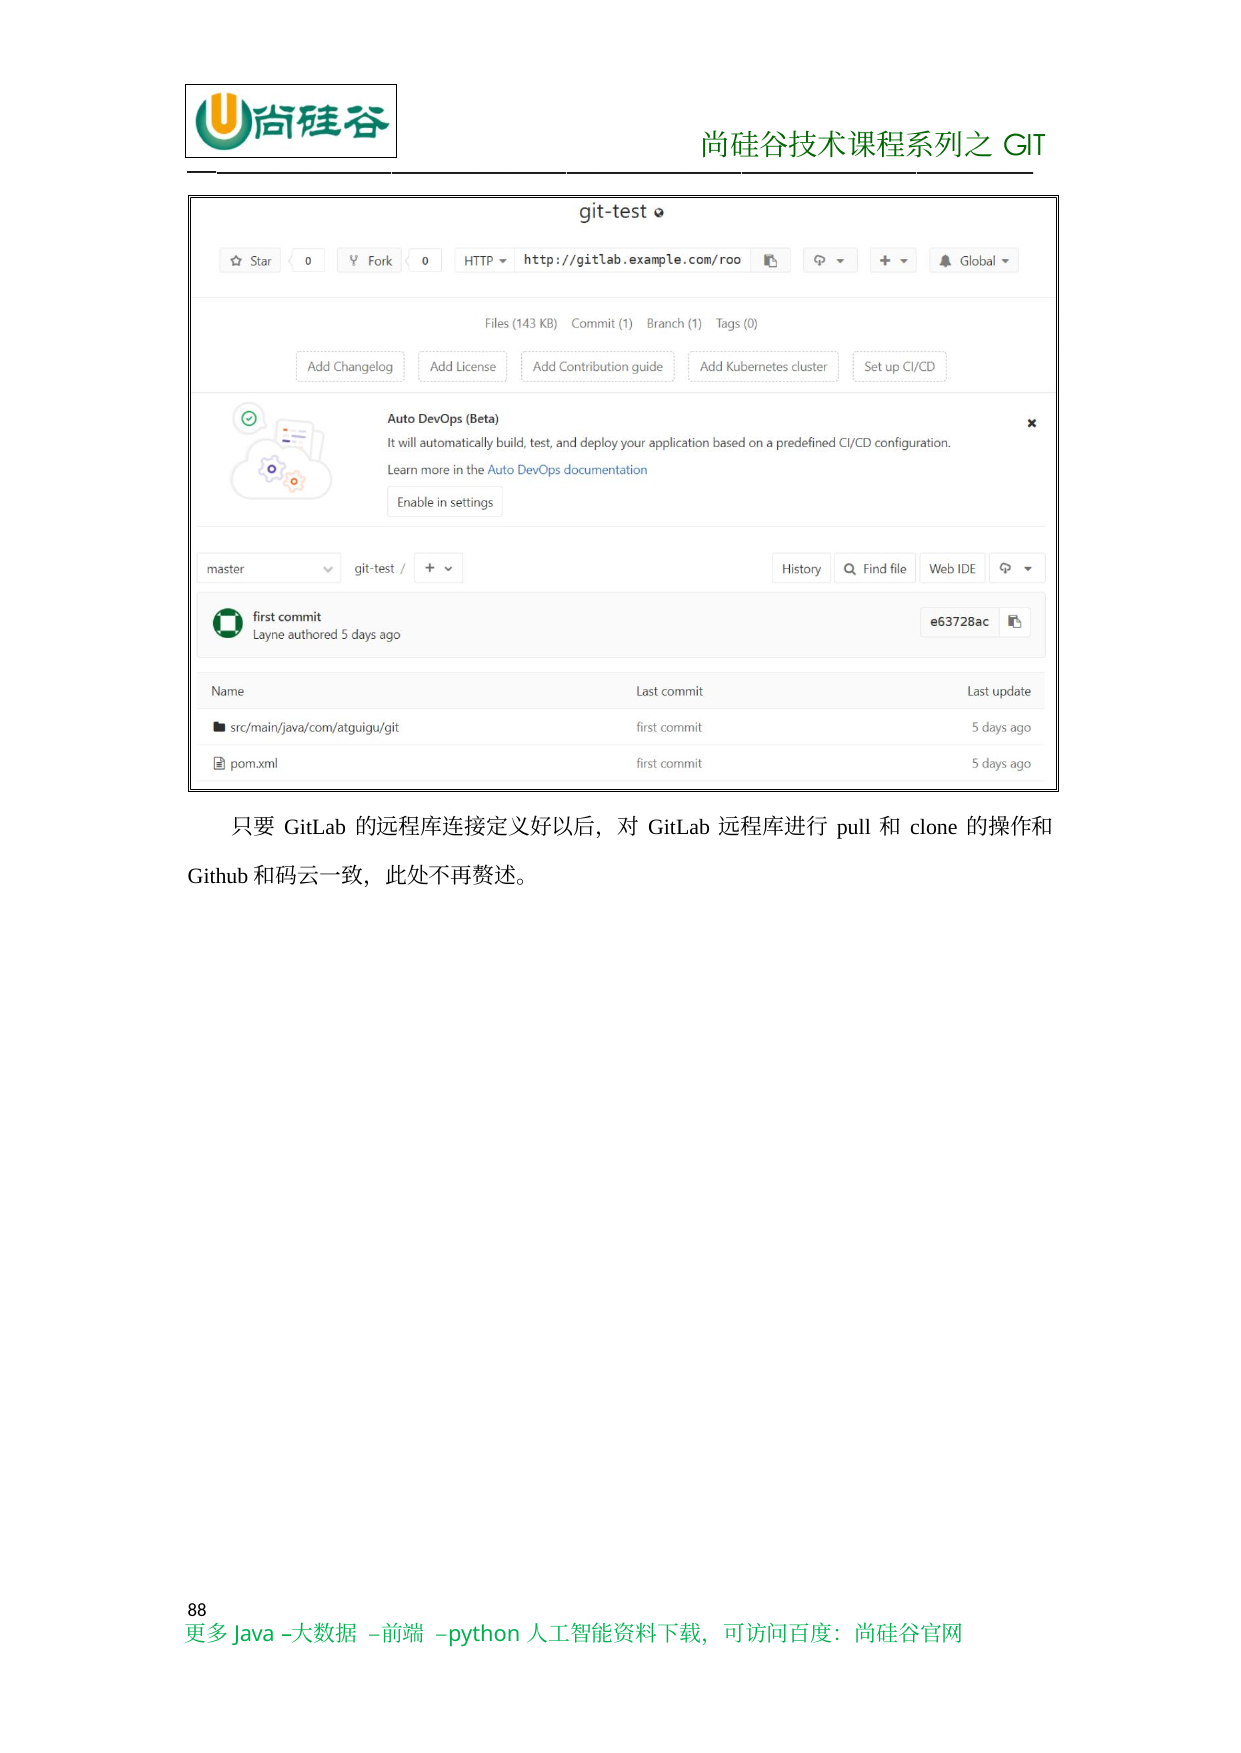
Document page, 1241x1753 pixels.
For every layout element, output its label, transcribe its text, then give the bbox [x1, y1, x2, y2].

text 尚硅谷技术课程系列之 GIT [701, 130, 1070, 162]
picture [189, 196, 1058, 791]
text ———————————————————————————— [242, 162, 1070, 187]
text 88 [187, 1598, 231, 1620]
picture [186, 85, 396, 157]
text Github 和码云一致，此处不再赘述。 [187, 864, 563, 888]
text 只要 GitLab 的远程库连接定义好以后，对 GitLab 远程库进行 pull 和 clone 的操作和 [231, 815, 1078, 840]
text — [187, 156, 242, 187]
text 更多 Java –大数据 –前端 –python 人工智能资料下载，可访问百度：尚硅谷官网 [184, 1620, 1007, 1647]
